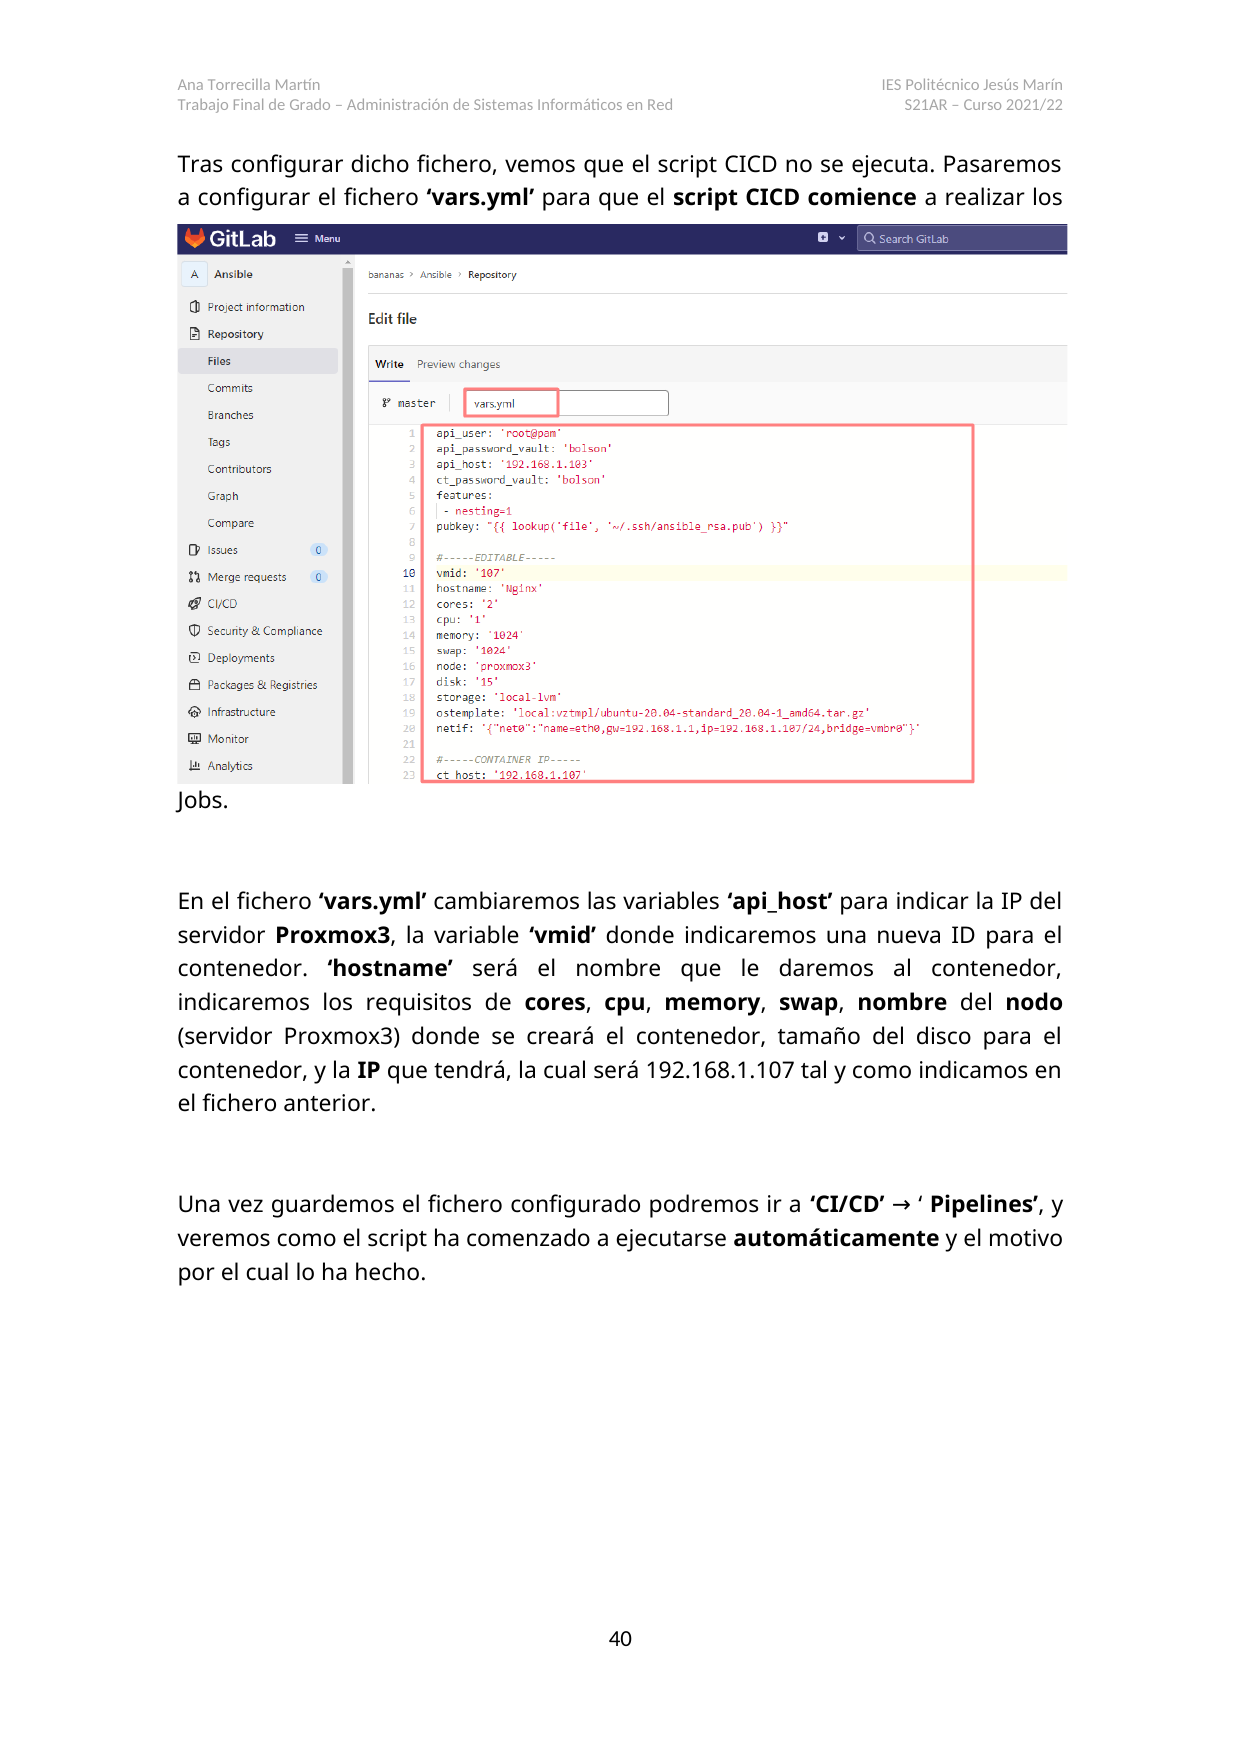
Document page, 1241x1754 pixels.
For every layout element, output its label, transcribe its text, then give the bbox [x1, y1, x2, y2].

text Tras configurar dicho fichero, vemos que el script CICD no se ejecuta. Pasaremos a configurar el fichero ‘vars.yml’ para que el script CICD comience a realizar los Jobs. [177, 148, 1063, 224]
text En el fichero ‘vars.yml’ cambiaremos las variables ‘api_host’ para indicar la IP del servidor Proxmox3, la variable ‘vmid’ donde indicaremos una nueva ID para el contenedor. ‘hostname’ será el nombre que le daremos al contenedor, indicaremos los requisitos de cores, cpu, memory, swap, nombre del nodo (servidor Proxmox3) donde se creará el contenedor, tamaño del disco para el contenedor, y la IP que tendrá, la cual será 192.168.1.107 tal y como indicamos en el fichero anterior. [177, 885, 1063, 1119]
picture [177, 224, 1068, 784]
text Tras configurar dicho fichero, vemos que el script CICD no se ejecuta. Pasaremos a configurar el fichero ‘vars.yml’ para que el script CICD comience a realizar los Jobs. [177, 784, 1063, 815]
text Una vez guardemos el fichero configurado podremos ir a ‘CI/CD’ → ‘ Pipelines’, y veremos como el script ha comenzado a ejecutarse automáticamente y el motivo por el cual lo ha hecho. [177, 1188, 1063, 1287]
